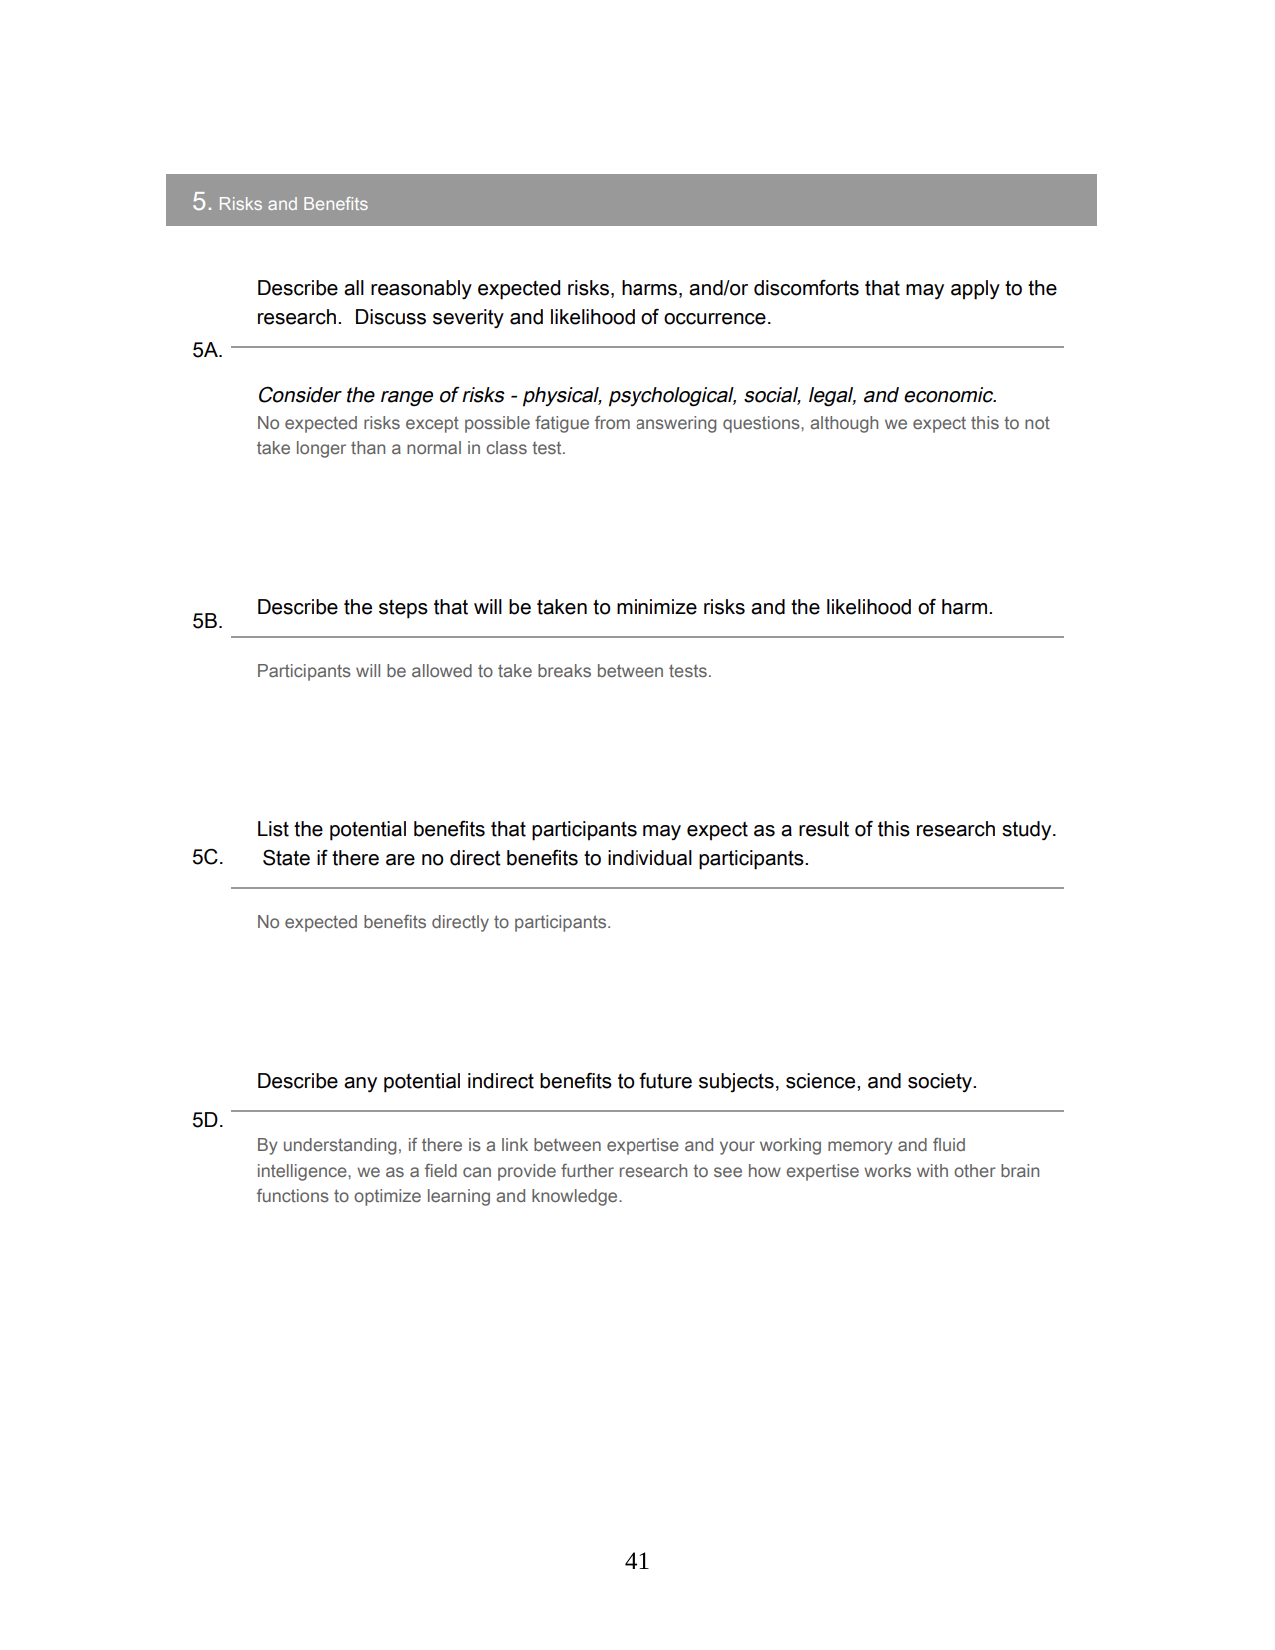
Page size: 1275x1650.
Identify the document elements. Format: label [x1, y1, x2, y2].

picture [150, 150, 1125, 1359]
